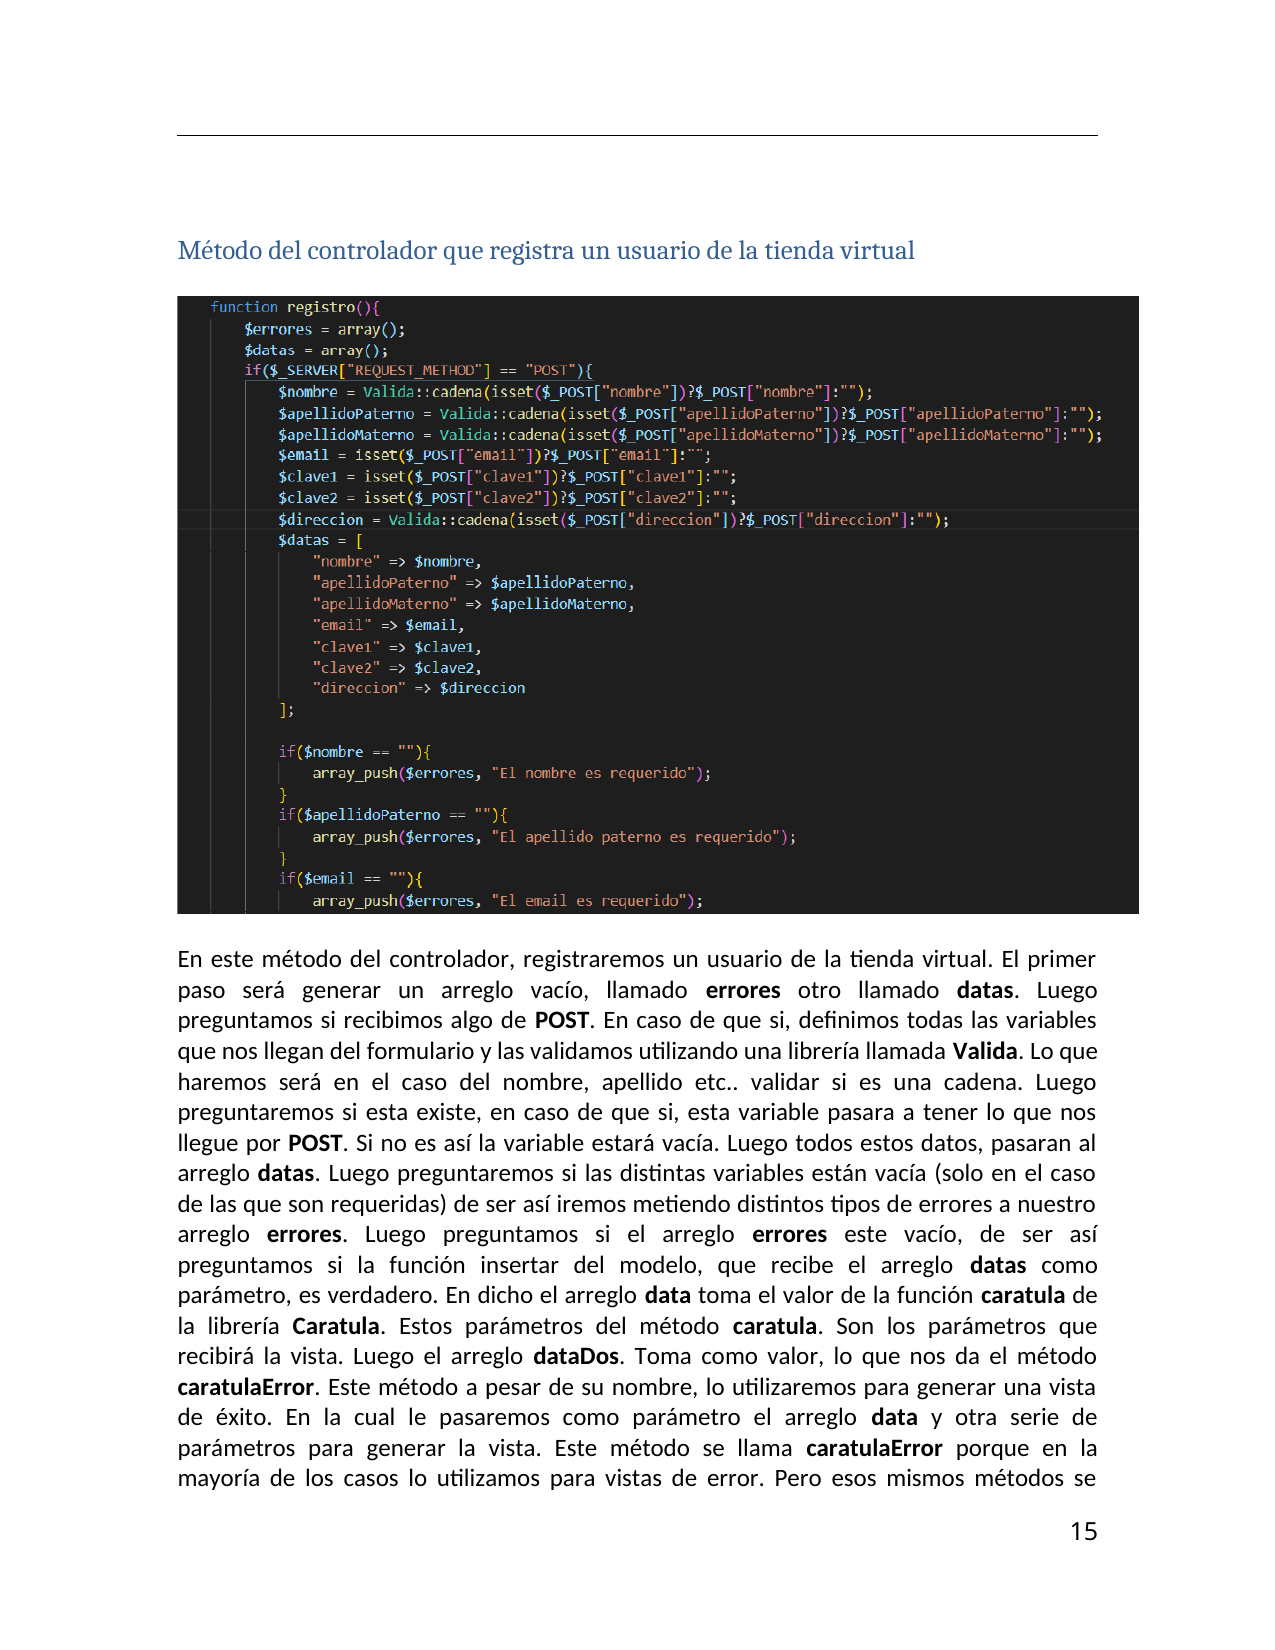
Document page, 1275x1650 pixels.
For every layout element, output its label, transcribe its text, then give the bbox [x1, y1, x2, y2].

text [177, 944, 1098, 1493]
subtitle Método del controlador que registra un usuario de la tienda virtual [177, 235, 1098, 266]
picture [177, 296, 1195, 914]
